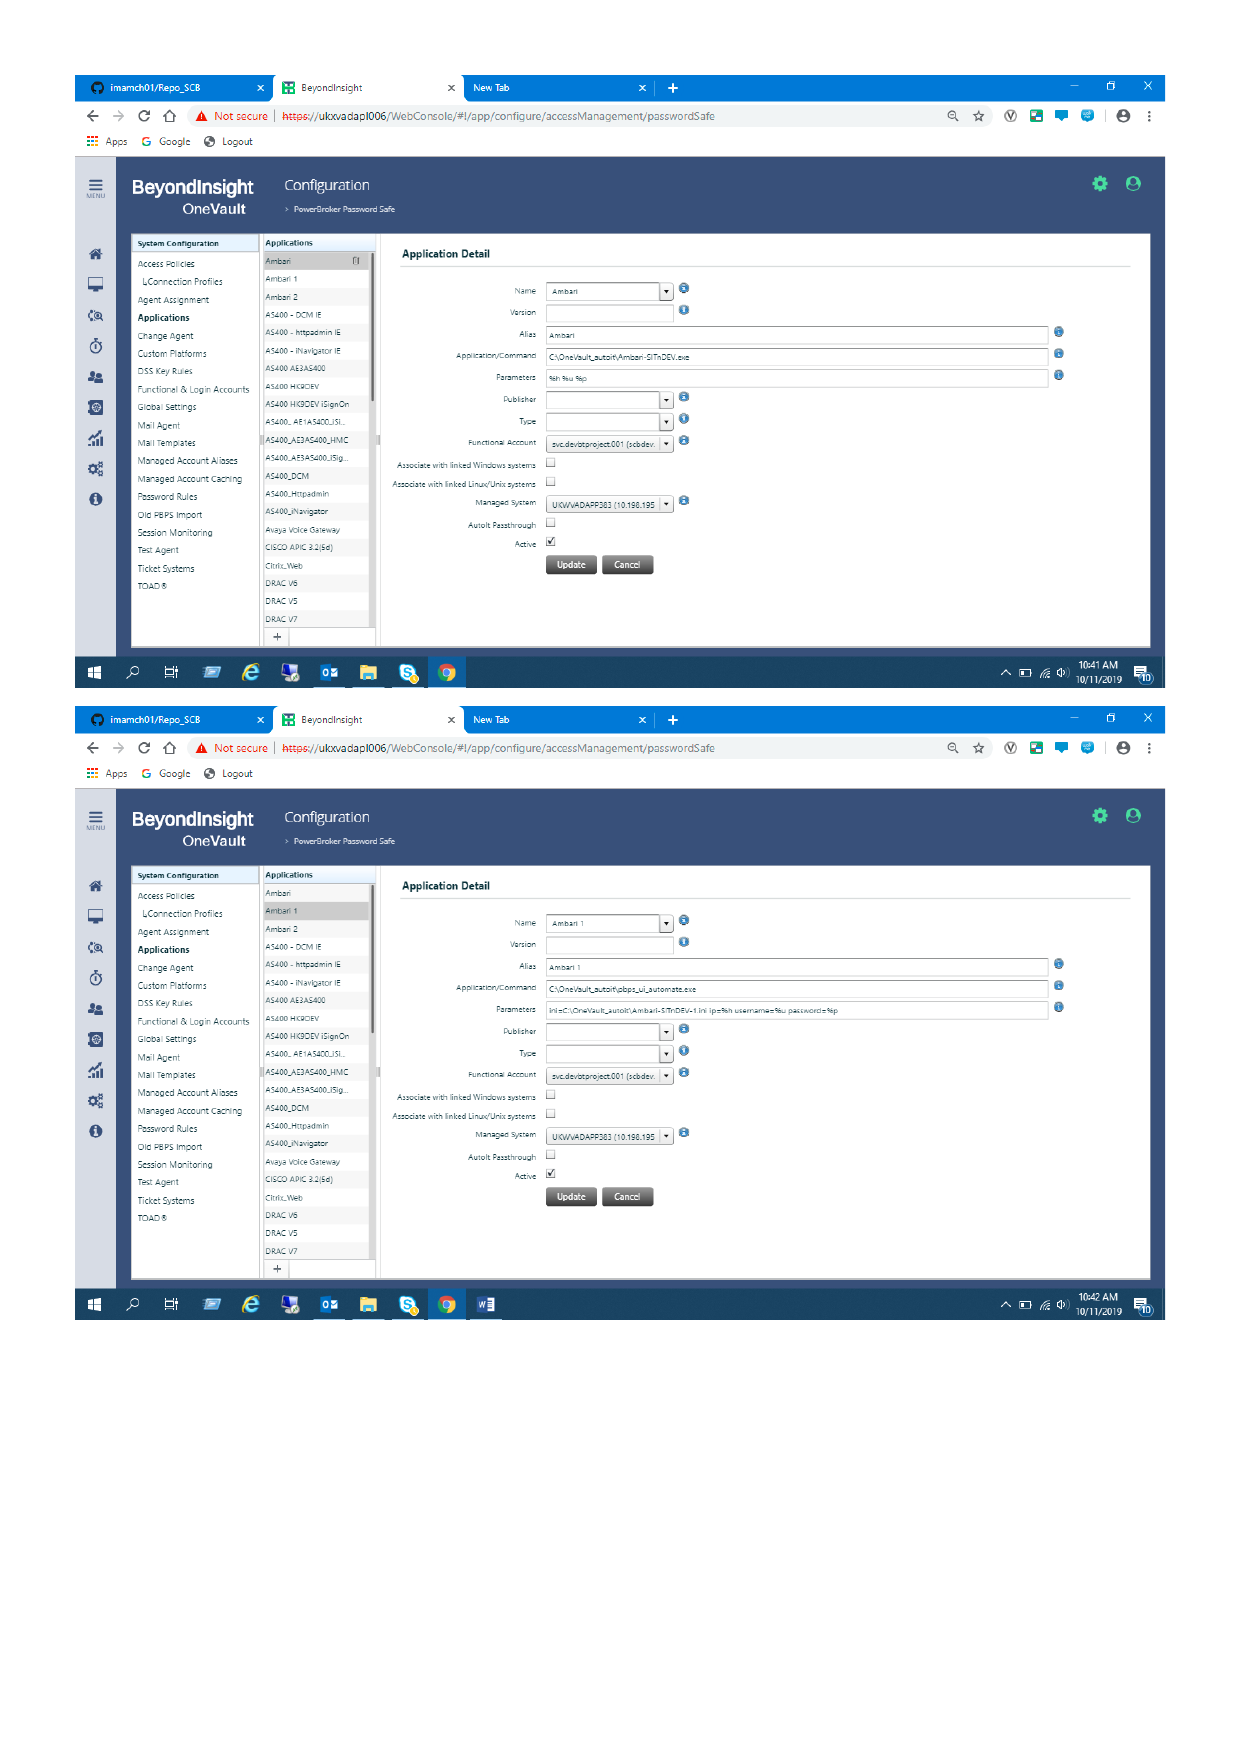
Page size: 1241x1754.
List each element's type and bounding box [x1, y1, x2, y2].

picture [75, 75, 1166, 688]
picture [75, 706, 1166, 1320]
